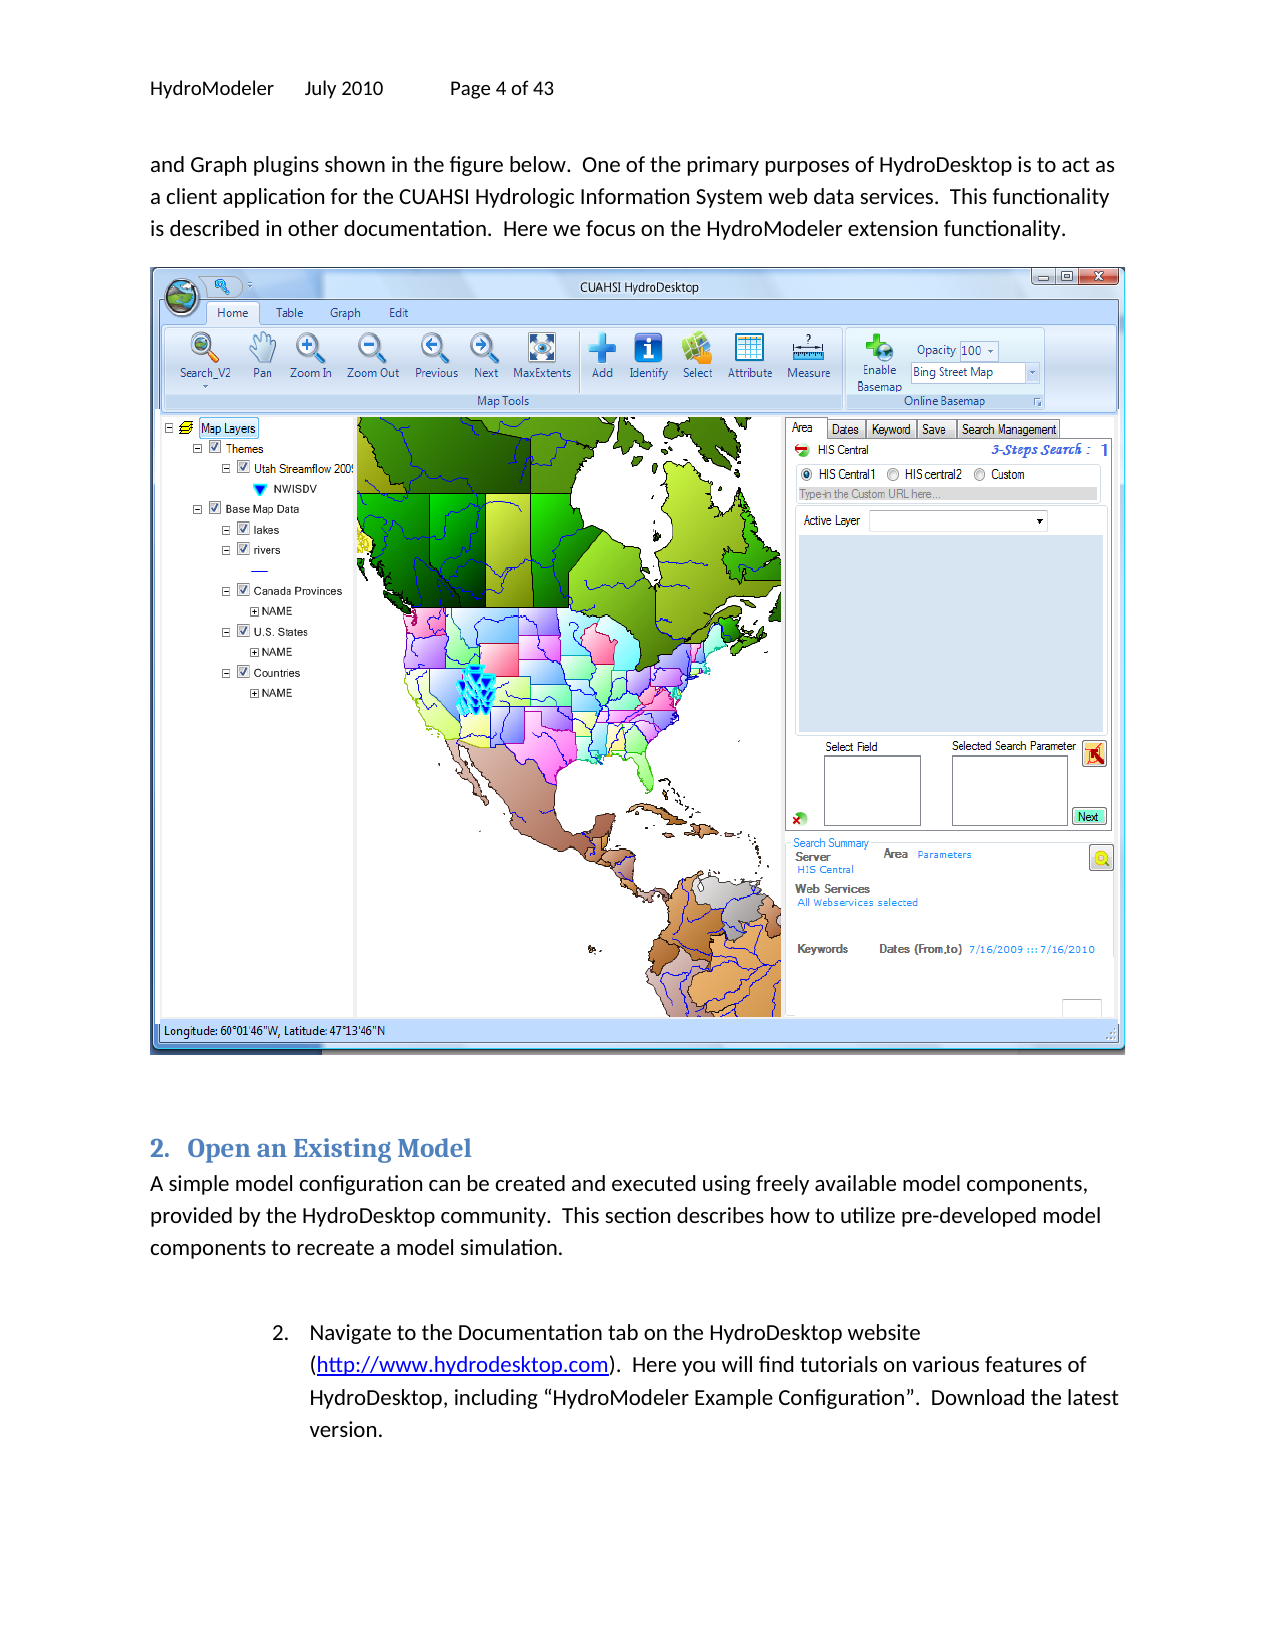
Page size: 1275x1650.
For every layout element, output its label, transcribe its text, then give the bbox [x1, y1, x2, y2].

list Navigate to the Documentation tab on the HydroDesktop website (http://www.hydrodesktop.com). Here you will find tutorials on various features of HydroDesktop, including “HydroModeler Example Configuration”. Download the latest version. [272, 1318, 1125, 1443]
picture [150, 267, 1125, 1055]
text A simple model configuration can be created and executed using freely available model components, provided by the HydroDesktop community. This section describes how to utilize pre-developed model components to recreate a model simulation. [150, 1169, 1125, 1261]
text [150, 150, 1125, 242]
subtitle Open an Existing Model [150, 1133, 1125, 1164]
